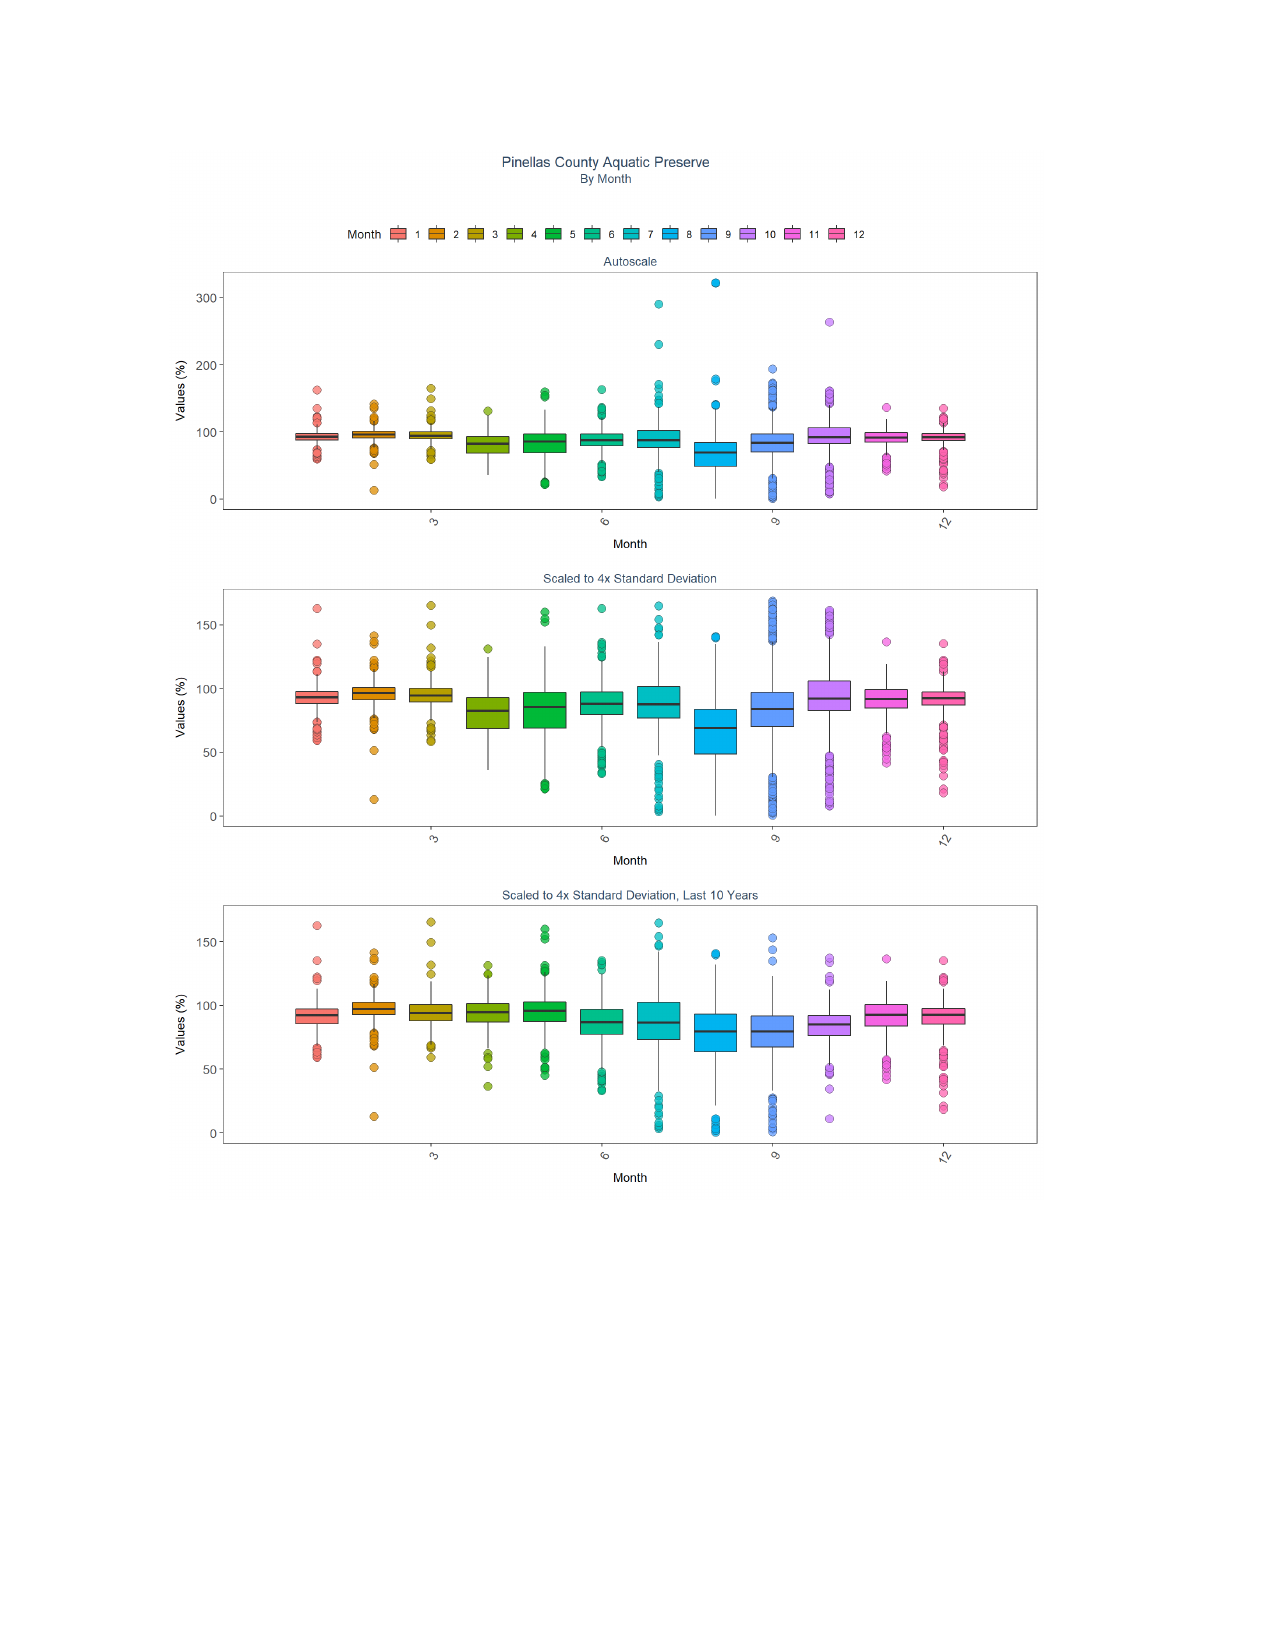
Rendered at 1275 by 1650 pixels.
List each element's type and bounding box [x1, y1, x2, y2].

picture [168, 150, 1044, 1200]
